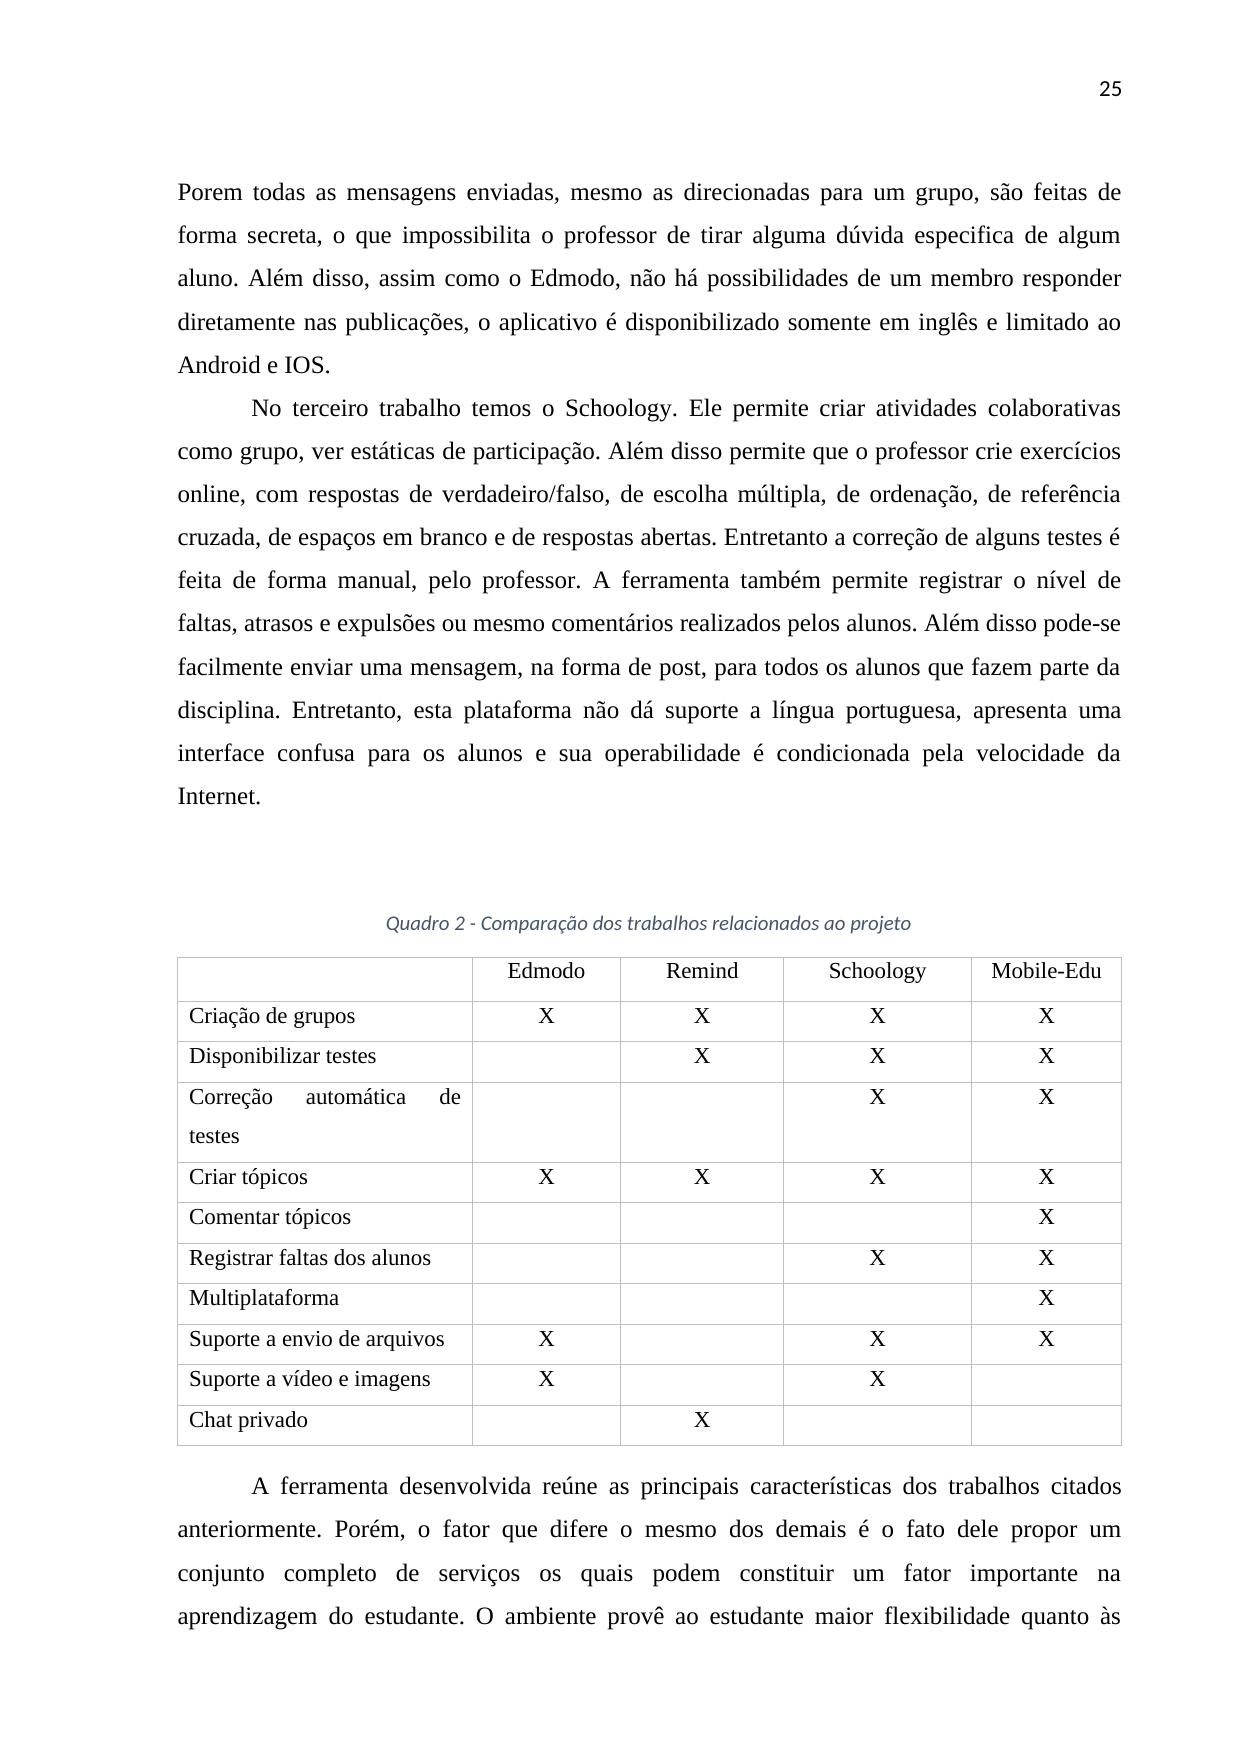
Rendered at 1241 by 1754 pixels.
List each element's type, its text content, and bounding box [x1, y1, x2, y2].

table_cell [784, 1284, 971, 1324]
table_cell [784, 1203, 971, 1243]
table_cell Registrar faltas dos alunos [178, 1244, 472, 1283]
table_cell [473, 1083, 620, 1162]
table_cell X [972, 1002, 1121, 1041]
table_cell X [784, 1042, 971, 1082]
text Quadro 2 - Comparação dos trabalhos relacionados ao projeto [177, 910, 1122, 936]
table_cell X [784, 1002, 971, 1041]
table_cell Multiplataforma [178, 1284, 472, 1324]
table_header [178, 958, 472, 1001]
table_cell [621, 1244, 783, 1283]
table_cell [473, 1406, 620, 1445]
table_cell [784, 1406, 971, 1445]
table_cell [621, 1365, 783, 1405]
table_cell X [784, 1083, 971, 1162]
table_cell X [972, 1163, 1121, 1202]
table_cell Chat privado [178, 1406, 472, 1445]
table_cell X [621, 1163, 783, 1202]
table_cell [473, 1042, 620, 1082]
table_cell X [621, 1042, 783, 1082]
table_cell Correção automática de testes [178, 1083, 472, 1162]
table_cell X [473, 1163, 620, 1202]
table_cell X [972, 1244, 1121, 1283]
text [177, 177, 1122, 378]
table_cell X [621, 1002, 783, 1041]
table_cell [473, 1203, 620, 1243]
table_header Edmodo [473, 958, 620, 1001]
table_cell Criação de grupos [178, 1002, 472, 1041]
table_cell X [972, 1042, 1121, 1082]
table_cell [621, 1083, 783, 1162]
table_cell X [784, 1325, 971, 1364]
table_cell [972, 1365, 1121, 1405]
text No terceiro trabalho temos o Schoology. Ele permite criar atividades colaborativas como grupo, ver estáticas de participação. Além disso permite que o professor crie exercícios online, com respostas de verdadeiro/falso, de escolha múltipla, de ordenação, de referência cruzada, de espaços em branco e de respostas abertas. Entretanto a correção de alguns testes é feita de forma manual, pelo professor. A ferramenta também permite registrar o nível de faltas, atrasos e expulsões ou mesmo comentários realizados pelos alunos. Além disso pode-se facilmente enviar uma mensagem, na forma de post, para todos os alunos que fazem parte da disciplina. Entretanto, esta plataforma não dá suporte a língua portuguesa, apresenta uma interface confusa para os alunos e sua operabilidade é condicionada pela velocidade da Internet. [177, 393, 1122, 810]
table_cell Disponibilizar testes [178, 1042, 472, 1082]
table_cell X [473, 1002, 620, 1041]
table_cell X [784, 1244, 971, 1283]
table_cell X [972, 1325, 1121, 1364]
table_cell X [621, 1406, 783, 1445]
table_cell Suporte a vídeo e imagens [178, 1365, 472, 1405]
table_cell X [473, 1365, 620, 1405]
table_cell Comentar tópicos [178, 1203, 472, 1243]
table_cell [972, 1406, 1121, 1445]
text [177, 1471, 1122, 1629]
table_cell X [473, 1325, 620, 1364]
table_cell X [972, 1083, 1121, 1162]
table_cell [473, 1284, 620, 1324]
table_cell X [972, 1203, 1121, 1243]
table_cell X [972, 1284, 1121, 1324]
table_cell X [784, 1365, 971, 1405]
table_header Mobile-Edu [972, 958, 1121, 1001]
table_header Schoology [784, 958, 971, 1001]
table_cell [621, 1284, 783, 1324]
table_cell Criar tópicos [178, 1163, 472, 1202]
table_cell [621, 1203, 783, 1243]
table_header Remind [621, 958, 783, 1001]
table_cell Suporte a envio de arquivos [178, 1325, 472, 1364]
table_cell [621, 1325, 783, 1364]
table_cell [473, 1244, 620, 1283]
table_cell X [784, 1163, 971, 1202]
